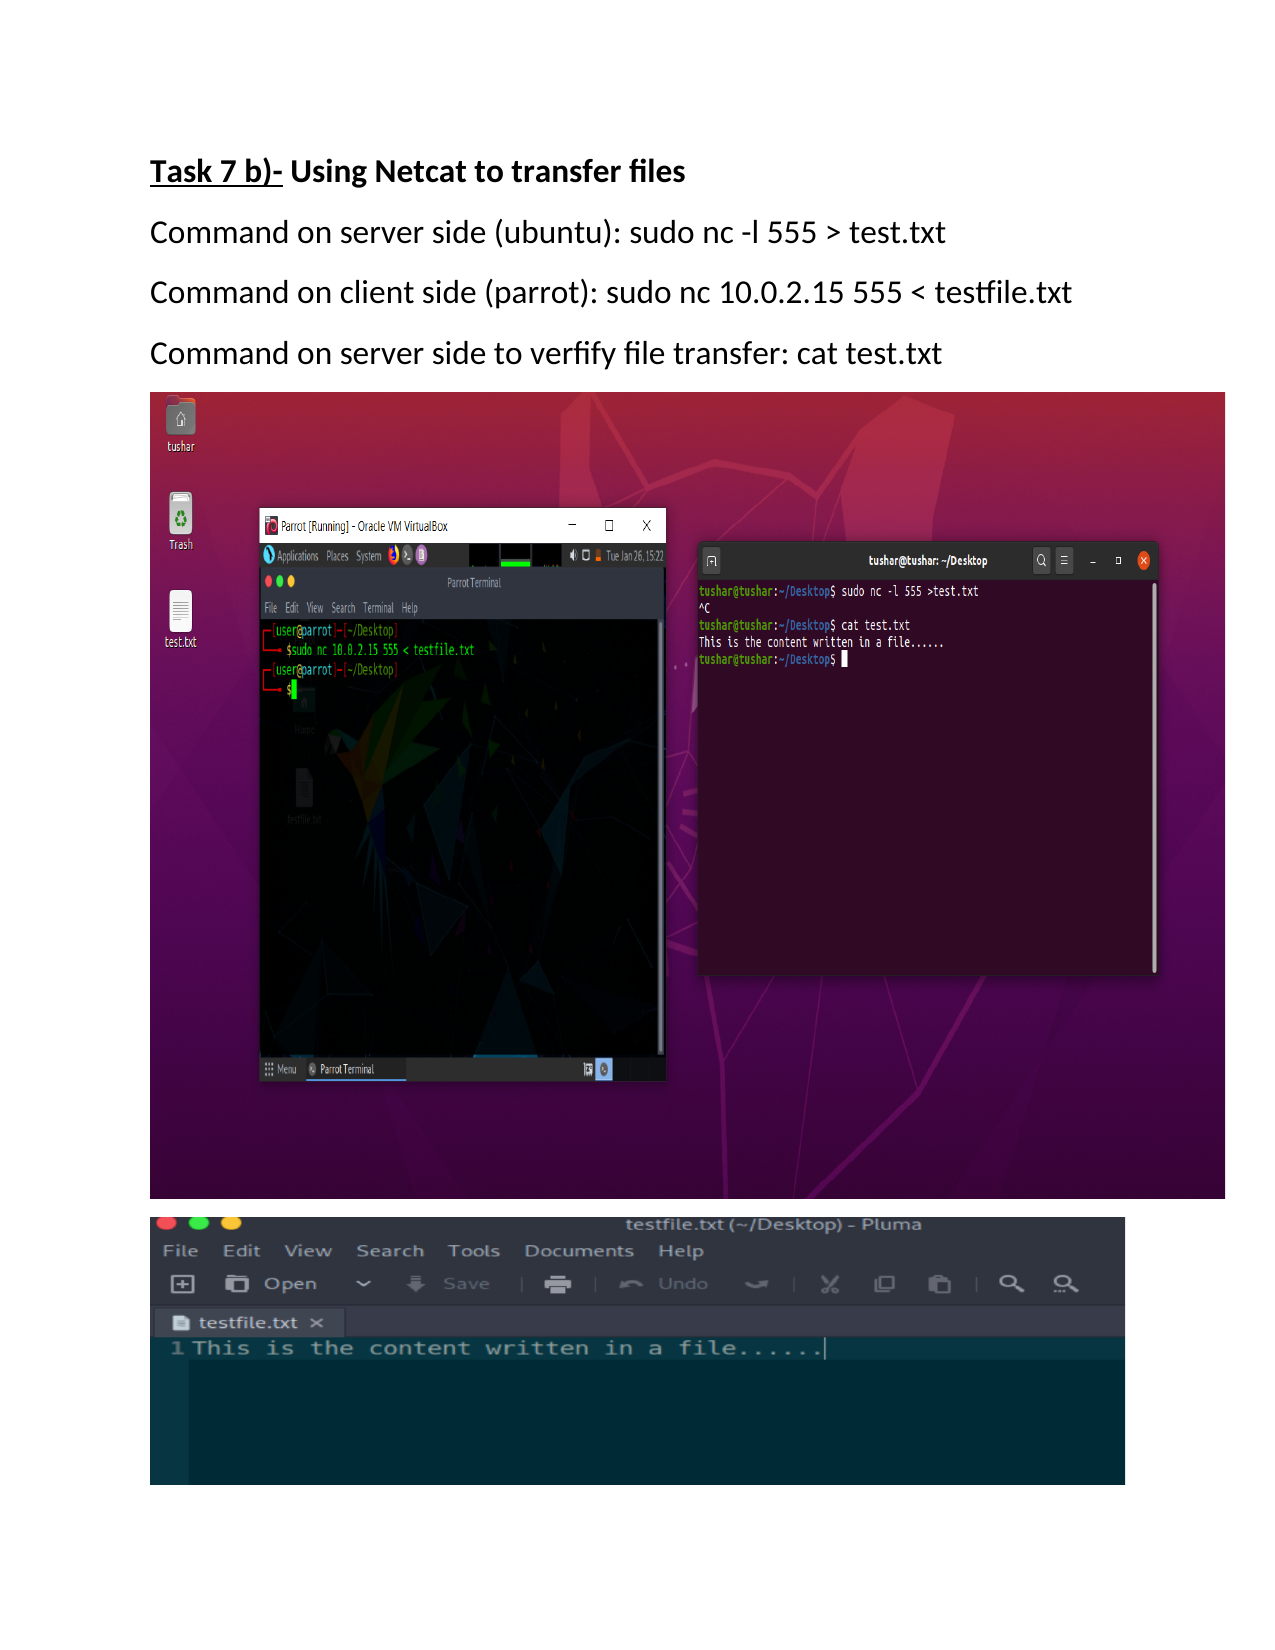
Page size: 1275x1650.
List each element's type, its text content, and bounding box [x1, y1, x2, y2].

picture [150, 1217, 1125, 1485]
text Task 7 b)- Using Netcat to transfer files [150, 150, 1125, 191]
text Command on server side (ubuntu): sudo nc -l 555 > test.txt [150, 211, 1125, 251]
text Command on server side to verfify file transfer: cat test.txt [150, 332, 1125, 373]
text Command on client side (parrot): sudo nc 10.0.2.15 555 < testfile.txt [150, 271, 1125, 312]
picture [150, 392, 1226, 1199]
